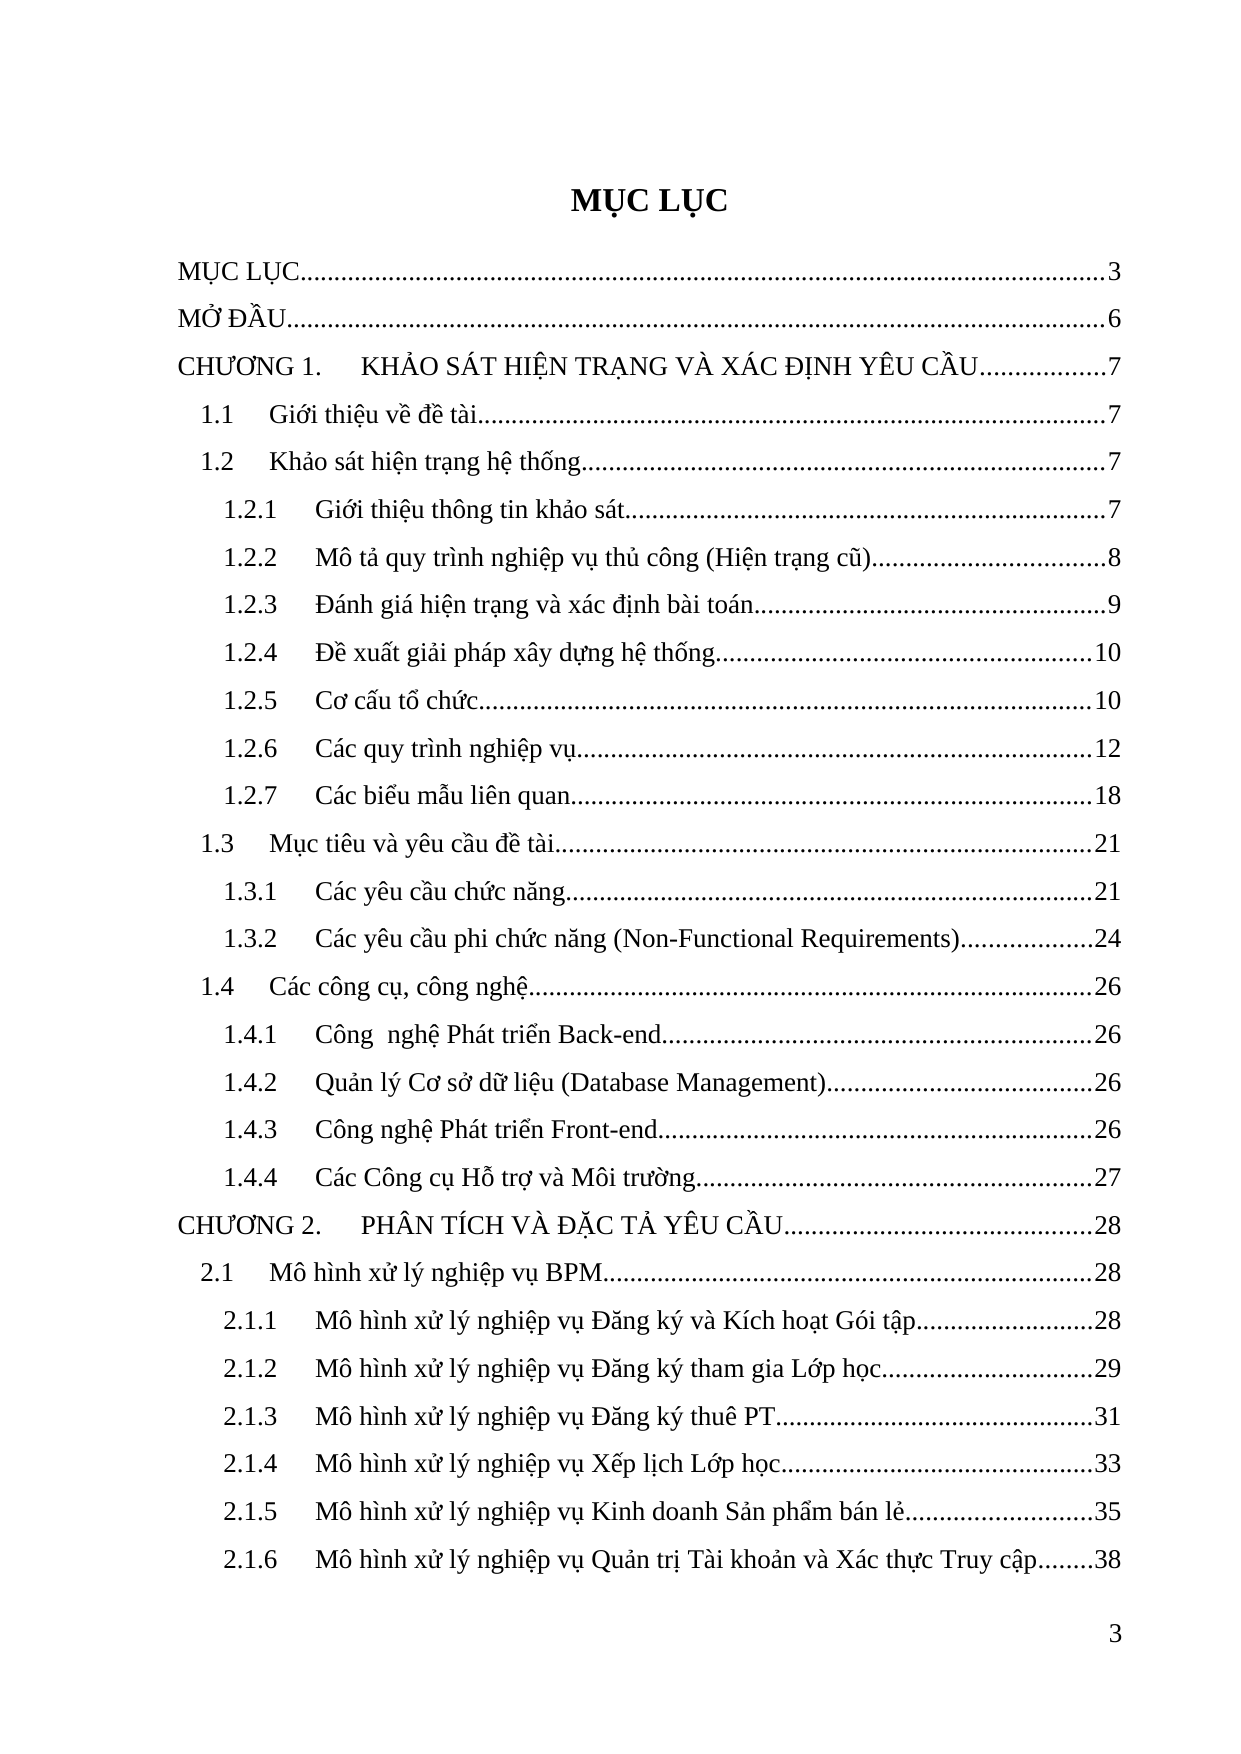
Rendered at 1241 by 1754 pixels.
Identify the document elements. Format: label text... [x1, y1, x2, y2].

text 1.1 Giới thiệu về đề tài 7 [200, 398, 1122, 429]
text 1.2 Khảo sát hiện trạng hệ thống 7 [200, 445, 1122, 477]
text 1.4.1 Công nghệ Phát triển Back-end 26 [223, 1018, 1122, 1049]
text 2.1.5 Mô hình xử lý nghiệp vụ Kinh doanh Sản phẩm bán lẻ 35 [223, 1495, 1122, 1526]
text 1.2.7 Các biểu mẫu liên quan 18 [223, 779, 1122, 811]
text 1.4.2 Quản lý Cơ sở dữ liệu (Database Management) 26 [223, 1066, 1122, 1097]
text 2.1.4 Mô hình xử lý nghiệp vụ Xếp lịch Lớp học 33 [223, 1447, 1122, 1478]
text 2.1.3 Mô hình xử lý nghiệp vụ Đăng ký thuê PT 31 [223, 1399, 1122, 1431]
text 2.1.1 Mô hình xử lý nghiệp vụ Đăng ký và Kích hoạt Gói tập 28 [223, 1304, 1122, 1335]
text 1.4.4 Các Công cụ Hỗ trợ và Môi trường. 27 [223, 1161, 1122, 1192]
text 1.2.2 Mô tả quy trình nghiệp vụ thủ công (Hiện trạng cũ) 8 [223, 541, 1122, 572]
subtitle MỤC LỤC [177, 180, 1122, 219]
text 2.1 Mô hình xử lý nghiệp vụ BPM 28 [200, 1256, 1122, 1288]
text 1.4 Các công cụ, công nghệ 26 [200, 970, 1122, 1001]
text 2.1.2 Mô hình xử lý nghiệp vụ Đăng ký tham gia Lớp học 29 [223, 1352, 1122, 1383]
text 1.2.3 Đánh giá hiện trạng và xác định bài toán 9 [223, 588, 1122, 620]
text MỤC LỤC 3 [177, 254, 1122, 286]
text CHƯƠNG 1. KHẢO SÁT HIỆN TRẠNG VÀ XÁC ĐỊNH YÊU CẦU 7 [177, 350, 1122, 381]
text 1.2.5 Cơ cấu tổ chức 10 [223, 684, 1122, 715]
text 1.2.1 Giới thiệu thông tin khảo sát 7 [223, 493, 1122, 524]
text 2.1.6 Mô hình xử lý nghiệp vụ Quản trị Tài khoản và Xác thực Truy cập 38 [223, 1543, 1122, 1574]
text CHƯƠNG 2. PHÂN TÍCH VÀ ĐẶC TẢ YÊU CẦU 28 [177, 1209, 1122, 1240]
text 1.3 Mục tiêu và yêu cầu đề tài 21 [200, 827, 1122, 858]
text 1.3.1 Các yêu cầu chức năng 21 [223, 875, 1122, 906]
text 1.3.2 Các yêu cầu phi chức năng (Non-Functional Requirements) 24 [223, 922, 1122, 954]
text 1.2.4 Đề xuất giải pháp xây dựng hệ thống 10 [223, 636, 1122, 667]
text 1.2.6 Các quy trình nghiệp vụ 12 [223, 732, 1122, 763]
text MỞ ĐẦU 6 [177, 302, 1122, 333]
text 1.4.3 Công nghệ Phát triển Front-end 26 [223, 1113, 1122, 1144]
